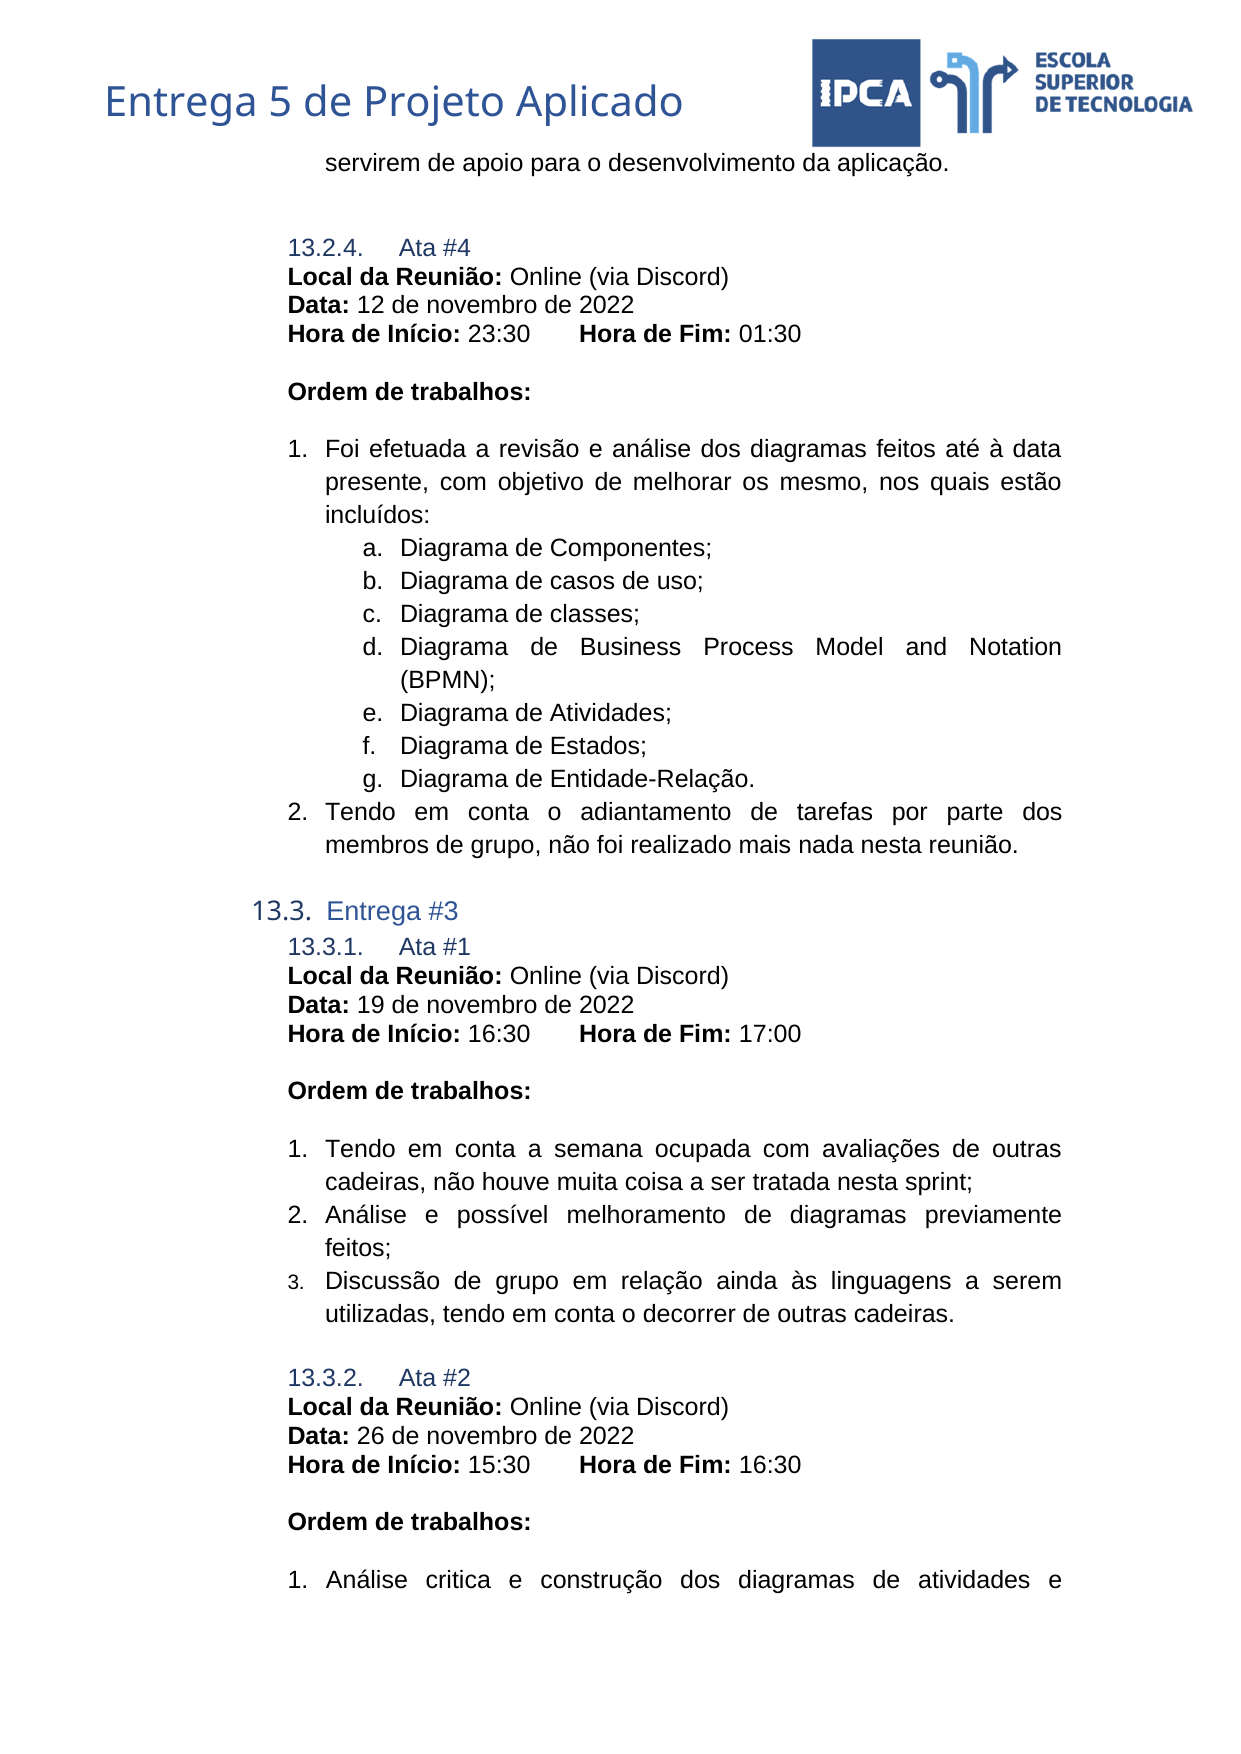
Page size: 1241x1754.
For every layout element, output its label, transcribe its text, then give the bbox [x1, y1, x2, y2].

text Ordem de trabalhos: [287, 1507, 1063, 1536]
list Diagrama de Componentes; [362, 533, 1063, 562]
subtitle Entrega #3 [251, 891, 1063, 928]
list Foi efetuada a revisão e análise dos diagramas feitos até à data presente, com objetivo de melhorar os mesmo, nos quais estão incluídos: [287, 434, 1063, 529]
text Data: 19 de novembro de 2022 [287, 990, 1063, 1019]
text Ordem de trabalhos: [287, 376, 1063, 405]
list Diagrama de casos de uso; [362, 566, 1063, 595]
picture [791, 0, 1213, 251]
list Diagrama de Atividades; [362, 698, 1063, 727]
list Diagrama de Entidade-Relação. [362, 764, 1063, 793]
list Diagrama de classes; [362, 599, 1063, 628]
text Data: 12 de novembro de 2022 [287, 290, 1063, 319]
list Tendo em conta o adiantamento de tarefas por parte dos membros de grupo, não foi realizado mais nada nesta reunião. [287, 797, 1063, 859]
list Tendo em conta a semana ocupada com avaliações de outras cadeiras, não houve muita coisa a ser tratada nesta sprint; [287, 1134, 1063, 1195]
text Local da Reunião: Online (via Discord) [287, 1392, 1063, 1421]
list Diagrama de Estados; [362, 731, 1063, 760]
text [287, 1565, 1063, 1593]
subtitle Ata #4 [287, 233, 1063, 261]
text Data: 26 de novembro de 2022 [287, 1421, 1063, 1450]
subtitle Ata #1 [287, 932, 1063, 961]
text Hora de Início: 23:30 Hora de Fim: 01:30 [287, 319, 1063, 348]
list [287, 148, 1063, 176]
text Hora de Início: 15:30 Hora de Fim: 16:30 [287, 1450, 1063, 1478]
list Diagrama de Business Process Model and Notation (BPMN); [362, 632, 1063, 694]
text Local da Reunião: Online (via Discord) [287, 961, 1063, 990]
list Análise e possível melhoramento de diagramas previamente feitos; [287, 1200, 1063, 1261]
text Ordem de trabalhos: [213, 1076, 1063, 1105]
list Discussão de grupo em relação ainda às linguagens a serem utilizadas, tendo em conta o decorrer de outras cadeiras. [287, 1266, 1063, 1327]
text Local da Reunião: Online (via Discord) [287, 261, 1063, 290]
text Hora de Início: 16:30 Hora de Fim: 17:00 [287, 1019, 1063, 1047]
subtitle Ata #2 [287, 1363, 1063, 1392]
